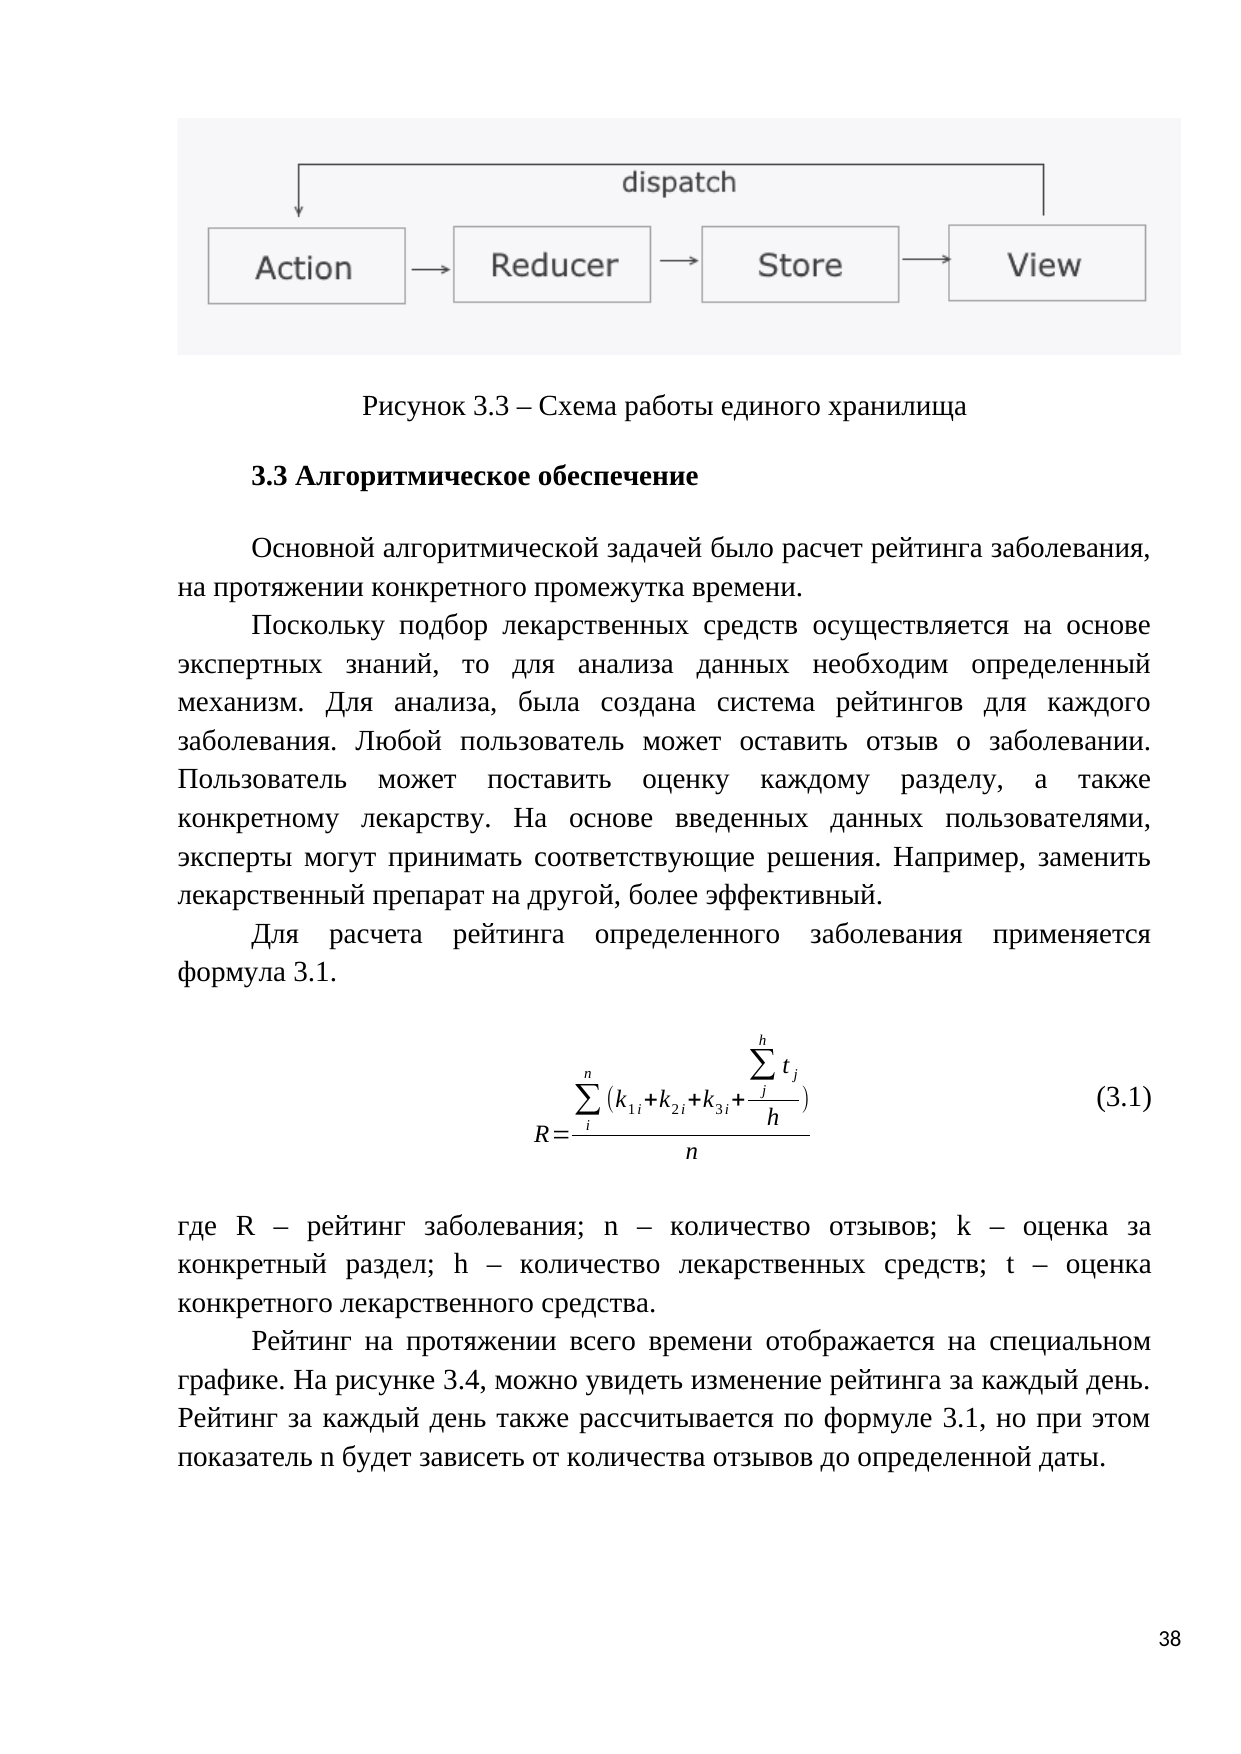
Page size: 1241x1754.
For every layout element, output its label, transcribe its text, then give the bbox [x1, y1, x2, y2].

text Рейтинг на протяжении всего времени отображается на специальном графике. На рисунке 3.4, можно увидеть изменение рейтинга за каждый день. Рейтинг за каждый день также рассчитывается по формуле 3.1, но при этом показатель n будет зависеть от количества отзывов до определенной даты. [177, 1323, 1152, 1473]
text Для расчета рейтинга определенного заболевания применяется формула 3.1. [177, 916, 1152, 988]
text (3.1) [177, 1031, 1152, 1164]
text Рисунок 3.3 – Схема работы единого хранилища [177, 388, 1152, 421]
picture [177, 118, 1182, 355]
text Основной алгоритмической задачей было расчет рейтинга заболевания, на протяжении конкретного промежутка времени. [177, 530, 1152, 602]
text 3.3 Алгоритмическое обеспечение [177, 458, 1152, 492]
text где R – рейтинг заболевания; n – количество отзывов; k – оценка за конкретный раздел; h – количество лекарственных средств; t – оценка конкретного лекарственного средства. [177, 1208, 1152, 1318]
text Поскольку подбор лекарственных средств осуществляется на основе экспертных знаний, то для анализа данных необходим определенный механизм. Для анализа, была создана система рейтингов для каждого заболевания. Любой пользователь может оставить отзыв о заболевании. Пользователь может поставить оценку каждому разделу, а также конкретному лекарству. На основе введенных данных пользователями, эксперты могут принимать соответствующие решения. Например, заменить лекарственный препарат на другой, более эффективный. [177, 607, 1152, 911]
